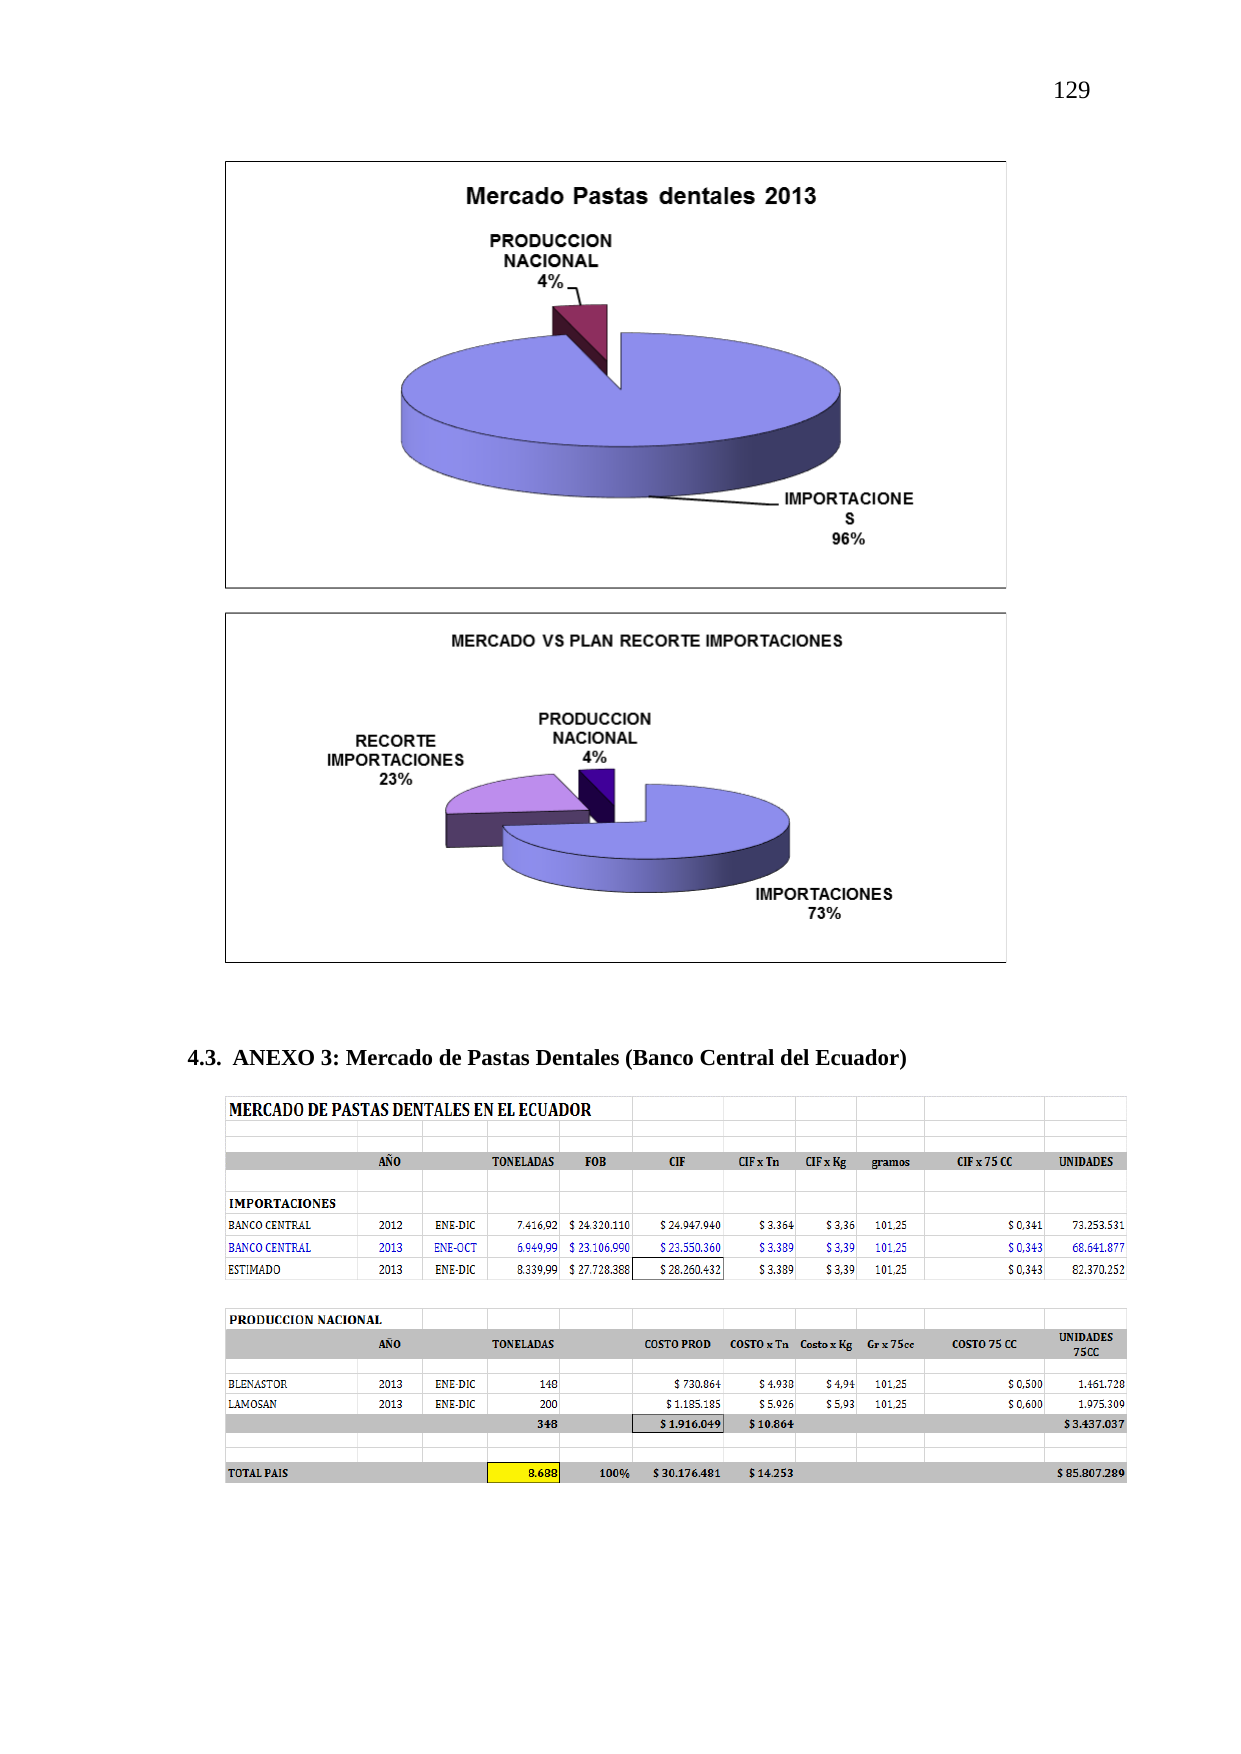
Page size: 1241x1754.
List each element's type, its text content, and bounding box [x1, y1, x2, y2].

picture [225, 1308, 1127, 1483]
picture [225, 1096, 1127, 1280]
picture [225, 161, 1007, 963]
subtitle ANEXO 3: Mercado de Pastas Dentales (Banco Central del Ecuador) [187, 1044, 1090, 1070]
